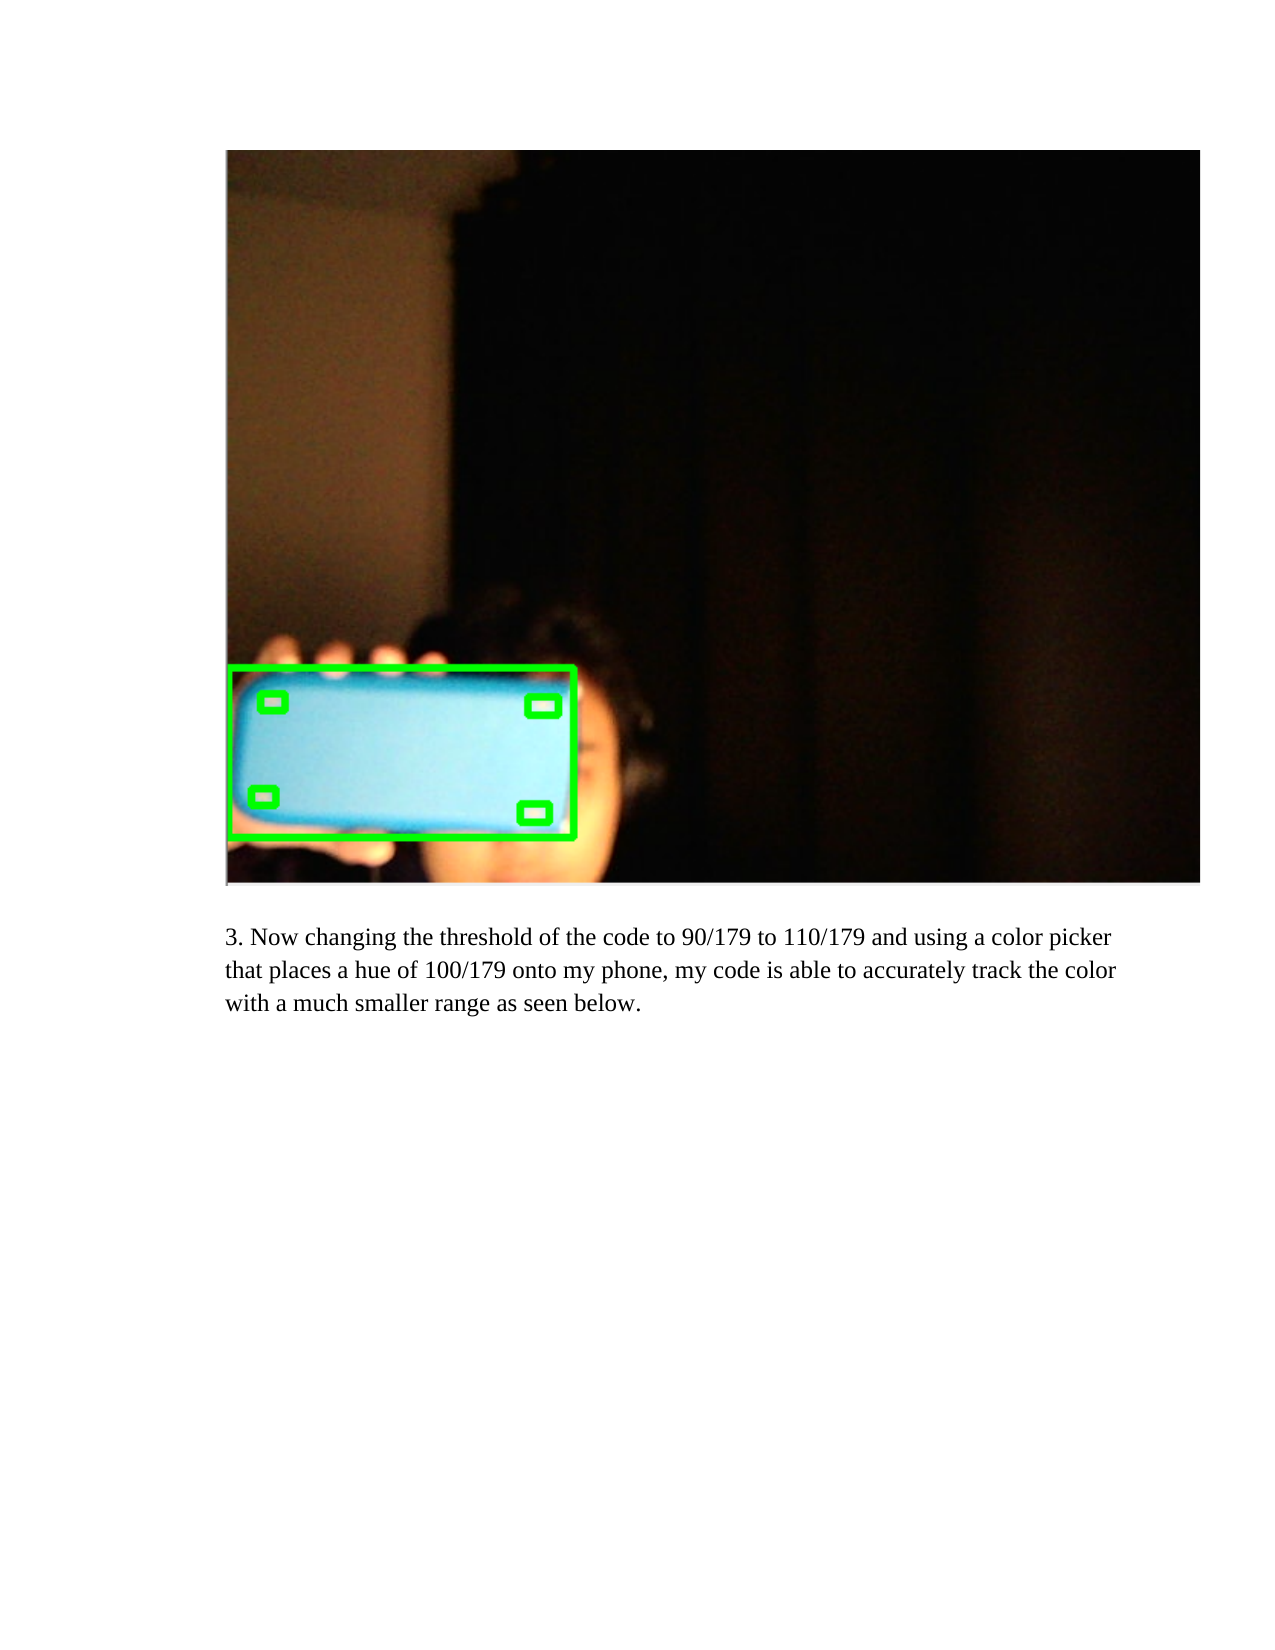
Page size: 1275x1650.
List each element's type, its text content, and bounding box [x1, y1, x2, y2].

text 3. Now changing the threshold of the code to 90/179 to 110/179 and using a color picker that places a hue of 100/179 onto my phone, my code is able to accurately track the color with a much smaller range as seen below. [225, 922, 1125, 1017]
picture [225, 150, 1200, 886]
